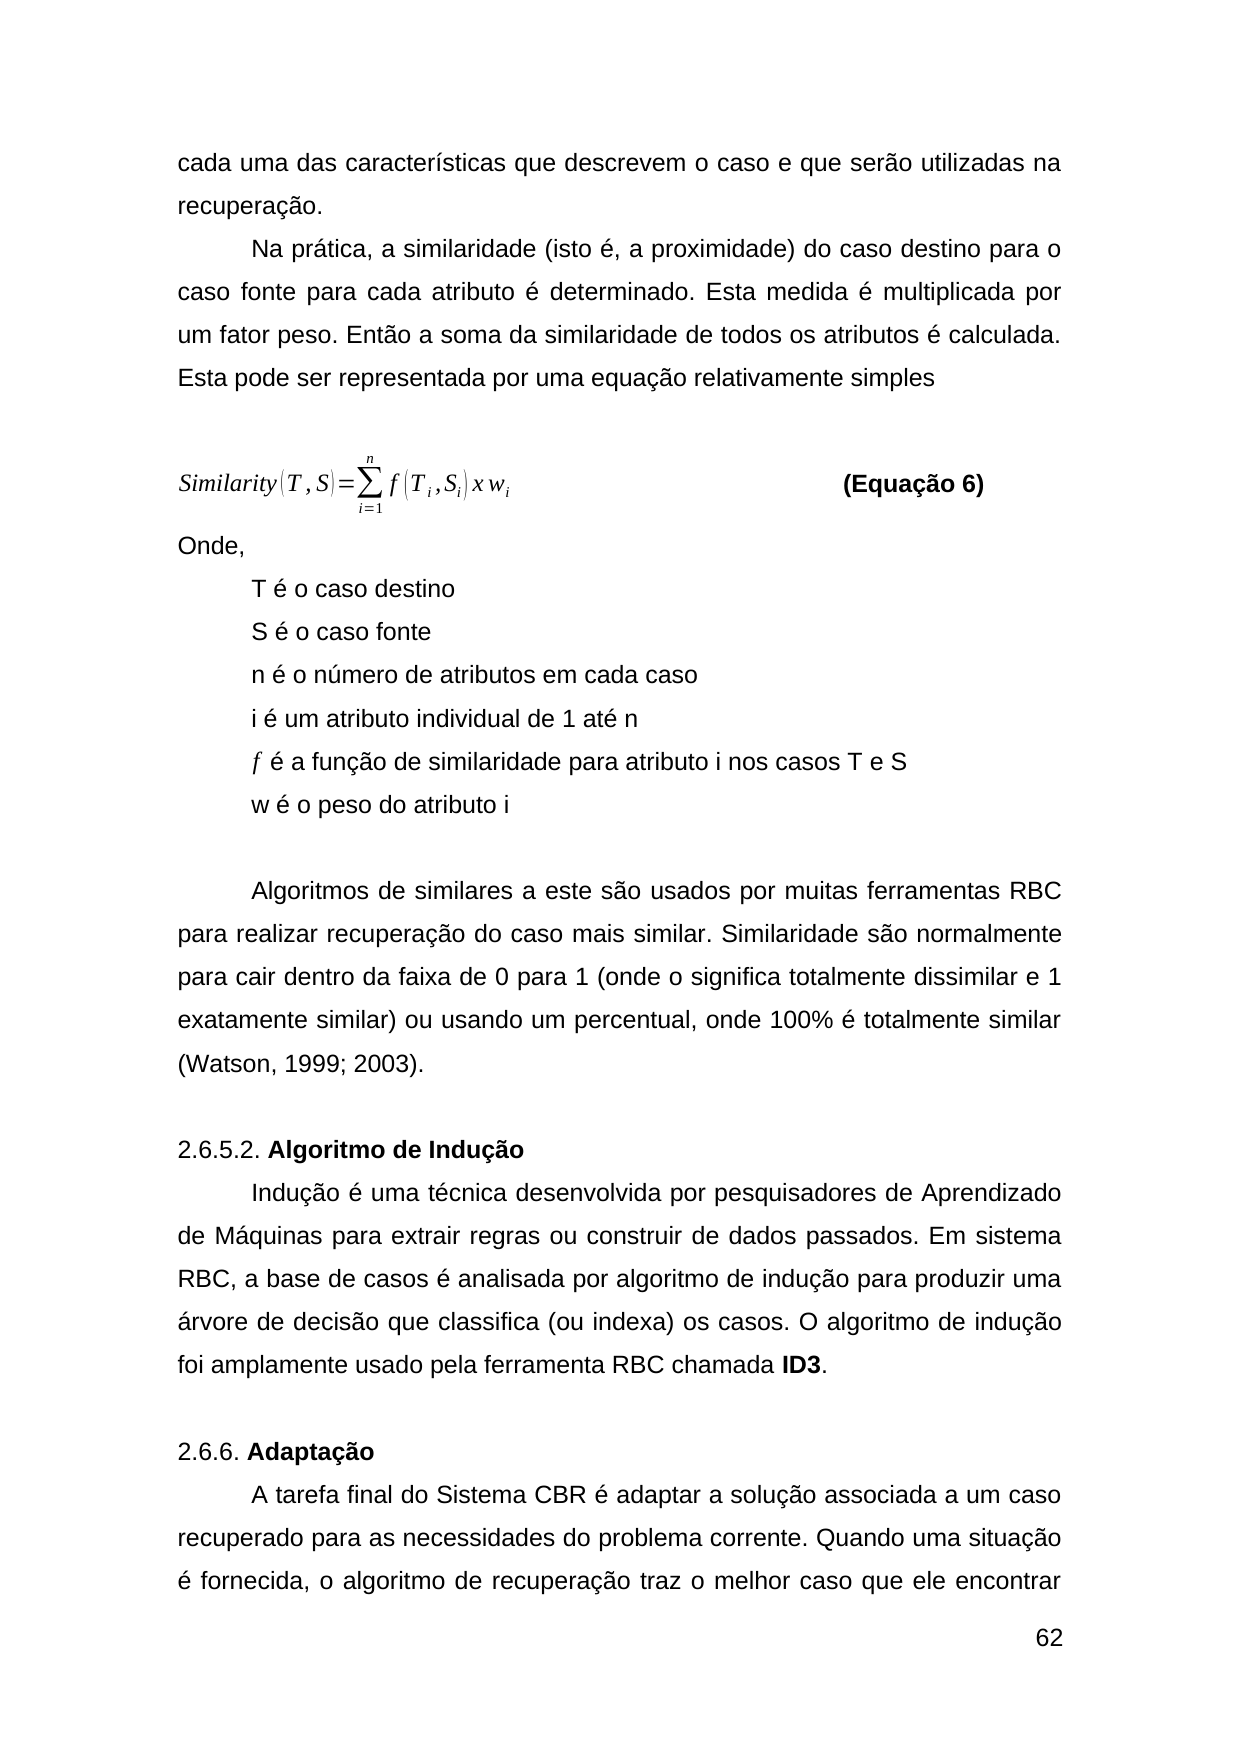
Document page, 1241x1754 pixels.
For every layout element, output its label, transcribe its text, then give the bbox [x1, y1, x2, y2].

text T é o caso destino [177, 574, 1063, 603]
text i é um atributo individual de 1 até n [177, 704, 1063, 732]
text S é o caso fonte [177, 617, 1063, 646]
text Indução é uma técnica desenvolvida por pesquisadores de Aprendizado de Máquinas para extrair regras ou construir de dados passados. Em sistema RBC, a base de casos é analisada por algoritmo de indução para produzir uma árvore de decisão que classifica (ou indexa) os casos. O algoritmo de indução foi amplamente usado pela ferramenta RBC chamada ID3. [177, 1178, 1063, 1379]
text 2.6.5.2. Algoritmo de Indução [177, 1135, 1063, 1164]
text Onde, [177, 531, 1063, 560]
text 2.6.6. Adaptação [177, 1437, 1063, 1466]
text (Equação 6) [177, 449, 1063, 517]
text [177, 148, 1063, 219]
text Na prática, a similaridade (isto é, a proximidade) do caso destino para o caso fonte para cada atributo é determinado. Esta medida é multiplicada por um fator peso. Então a soma da similaridade de todos os atributos é calculada. Esta pode ser representada por uma equação relativamente simples [177, 234, 1063, 392]
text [177, 1480, 1063, 1595]
text n é o número de atributos em cada caso [177, 661, 1063, 689]
text é a função de similaridade para atributo i nos casos T e S [177, 747, 1063, 776]
text w é o peso do atributo i [177, 790, 1063, 819]
text Algoritmos de similares a este são usados por muitas ferramentas RBC para realizar recuperação do caso mais similar. Similaridade são normalmente para cair dentro da faixa de 0 para 1 (onde o significa totalmente dissimilar e 1 exatamente similar) ou usando um percentual, onde 100% é totalmente similar (Watson, 1999; 2003). [177, 876, 1063, 1077]
